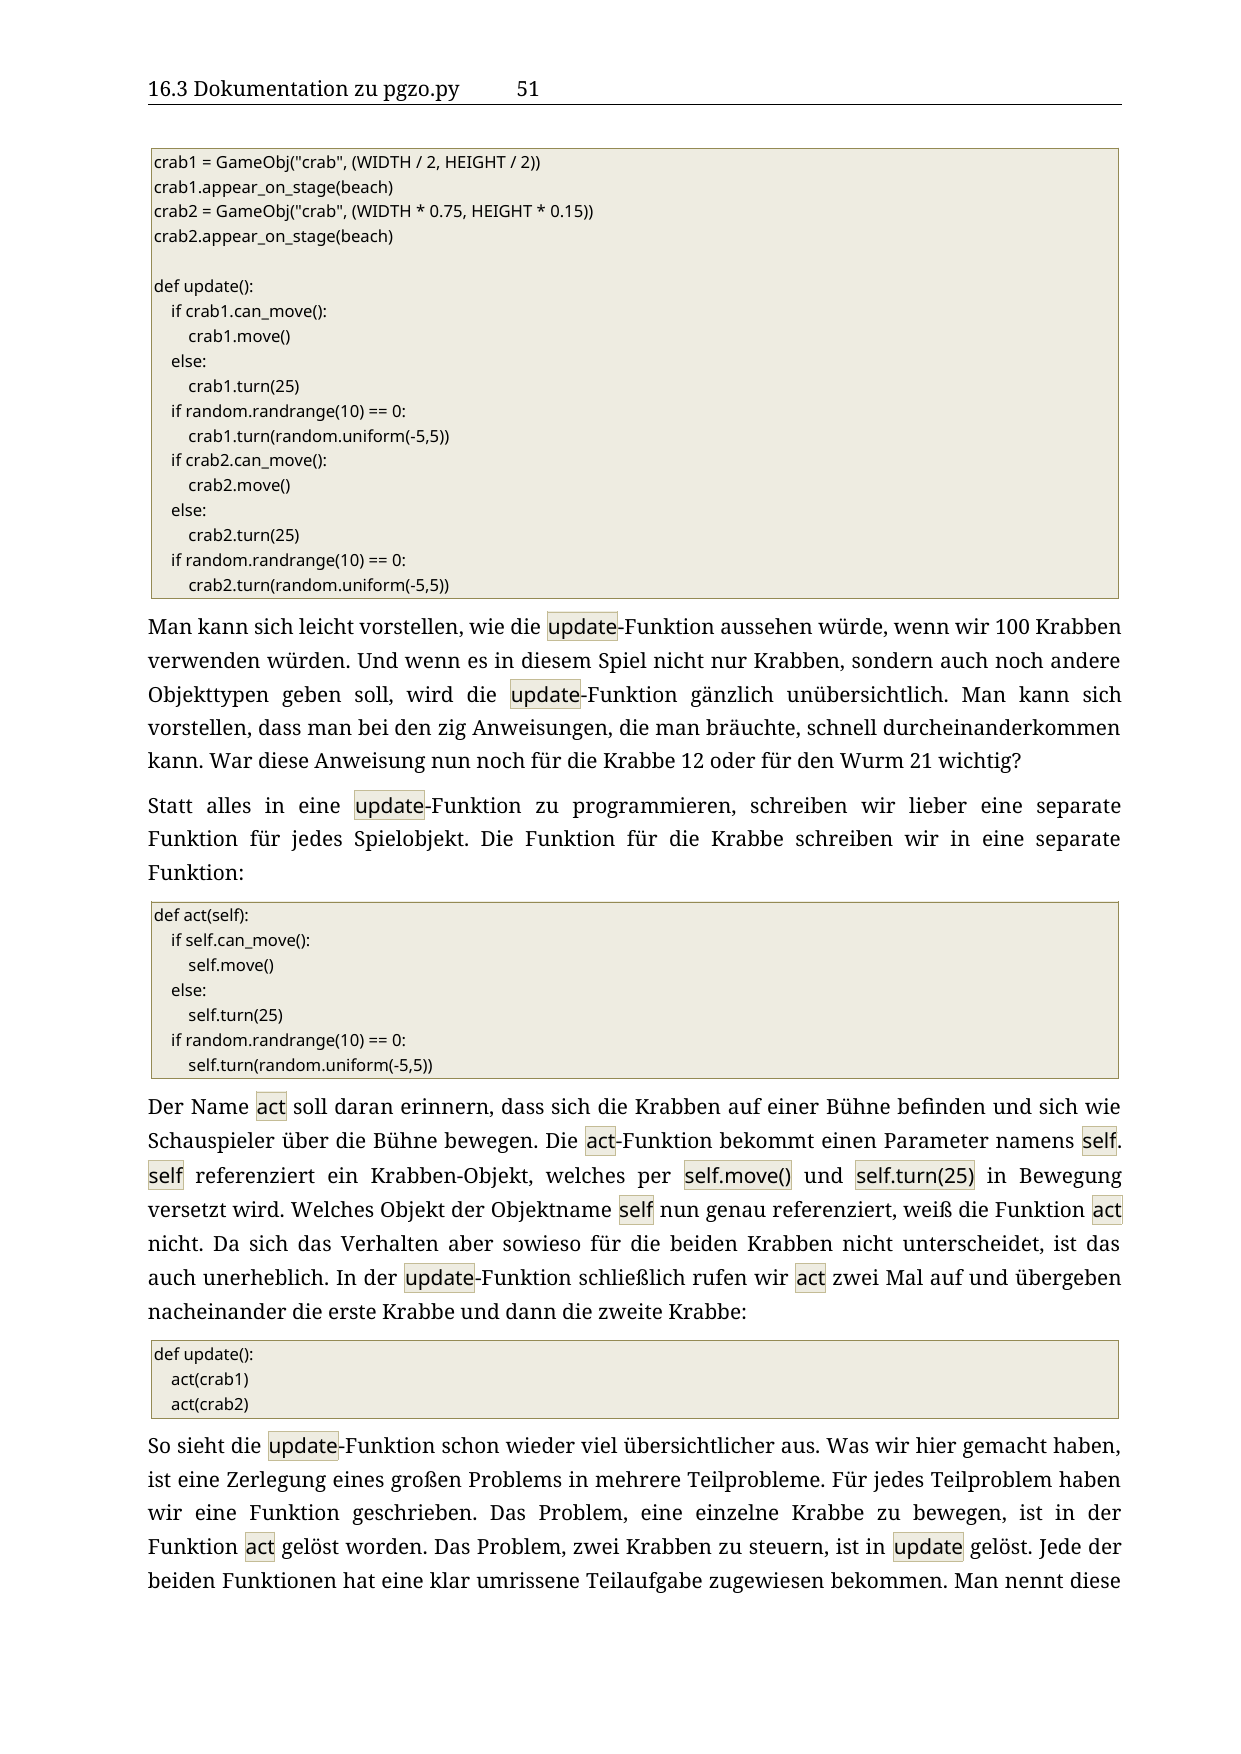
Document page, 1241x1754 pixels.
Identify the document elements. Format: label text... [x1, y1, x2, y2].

text crab2 = GameObj("crab", (WIDTH * 0.75, HEIGHT * 0.15)) [152, 197, 1118, 222]
text Der Name act soll daran erinnern, dass sich die Krabben auf einer Bühne befinden und sich wie Schauspieler über die Bühne bewegen. Die act-Funktion bekommt einen Parameter namens self. self referenziert ein Krabben-Objekt, welches per self.move() und self.turn(25) in Bewegung versetzt wird. Welches Objekt der Objektname self nun genau referenziert, weiß die Funktion act nicht. Da sich das Verhalten aber sowieso für die beiden Krabben nicht unterscheidet, ist das auch unerheblich. In der update-Funktion schließlich rufen wir act zwei Mal auf und übergeben nacheinander die erste Krabbe und dann die zweite Krabbe: [148, 1091, 1122, 1325]
text if self.can_move(): [152, 926, 1118, 951]
text if random.randrange(10) == 0: [152, 1026, 1118, 1051]
text self.move() [152, 951, 1118, 976]
text crab2.appear_on_stage(beach) [152, 222, 1118, 247]
text self.turn(random.uniform(-5,5)) [152, 1051, 1118, 1078]
text crab1.appear_on_stage(beach) [152, 173, 1118, 197]
text crab2.move() [152, 471, 1118, 496]
text self.turn(25) [152, 1001, 1118, 1026]
text if crab1.can_move(): [152, 297, 1118, 322]
text if random.randrange(10) == 0: [152, 546, 1118, 571]
text else: [152, 976, 1118, 1001]
text act(crab1) [152, 1365, 1118, 1390]
text crab1.turn(random.uniform(-5,5)) [152, 422, 1118, 446]
text def update(): [152, 272, 1118, 297]
text crab2.turn(random.uniform(-5,5)) [152, 571, 1118, 598]
text crab1.turn(25) [152, 372, 1118, 397]
text else: [152, 496, 1118, 521]
text act(crab2) [152, 1390, 1118, 1418]
text crab2.turn(25) [152, 521, 1118, 546]
text def update(): [152, 1341, 1118, 1365]
text def act(self): [152, 903, 1118, 926]
text crab1.move() [152, 322, 1118, 347]
text if crab2.can_move(): [152, 446, 1118, 471]
text if random.randrange(10) == 0: [152, 397, 1118, 422]
text crab1 = GameObj("crab", (WIDTH / 2, HEIGHT / 2)) [152, 149, 1118, 173]
text Man kann sich leicht vorstellen, wie die update-Funktion aussehen würde, wenn wir 100 Krabben verwenden würden. Und wenn es in diesem Spiel nicht nur Krabben, sondern auch noch andere Objekttypen geben soll, wird die update-Funktion gänzlich unübersichtlich. Man kann sich vorstellen, dass man bei den zig Anweisungen, die man bräuchte, schnell durcheinanderkommen kann. War diese Anweisung nun noch für die Krabbe 12 oder für den Wurm 21 wichtig? [148, 611, 1122, 775]
text Statt alles in eine update-Funktion zu programmieren, schreiben wir lieber eine separate Funktion für jedes Spielobjekt. Die Funktion für die Krabbe schreiben wir in eine separate Funktion: [148, 790, 1122, 886]
text else: [152, 347, 1118, 372]
